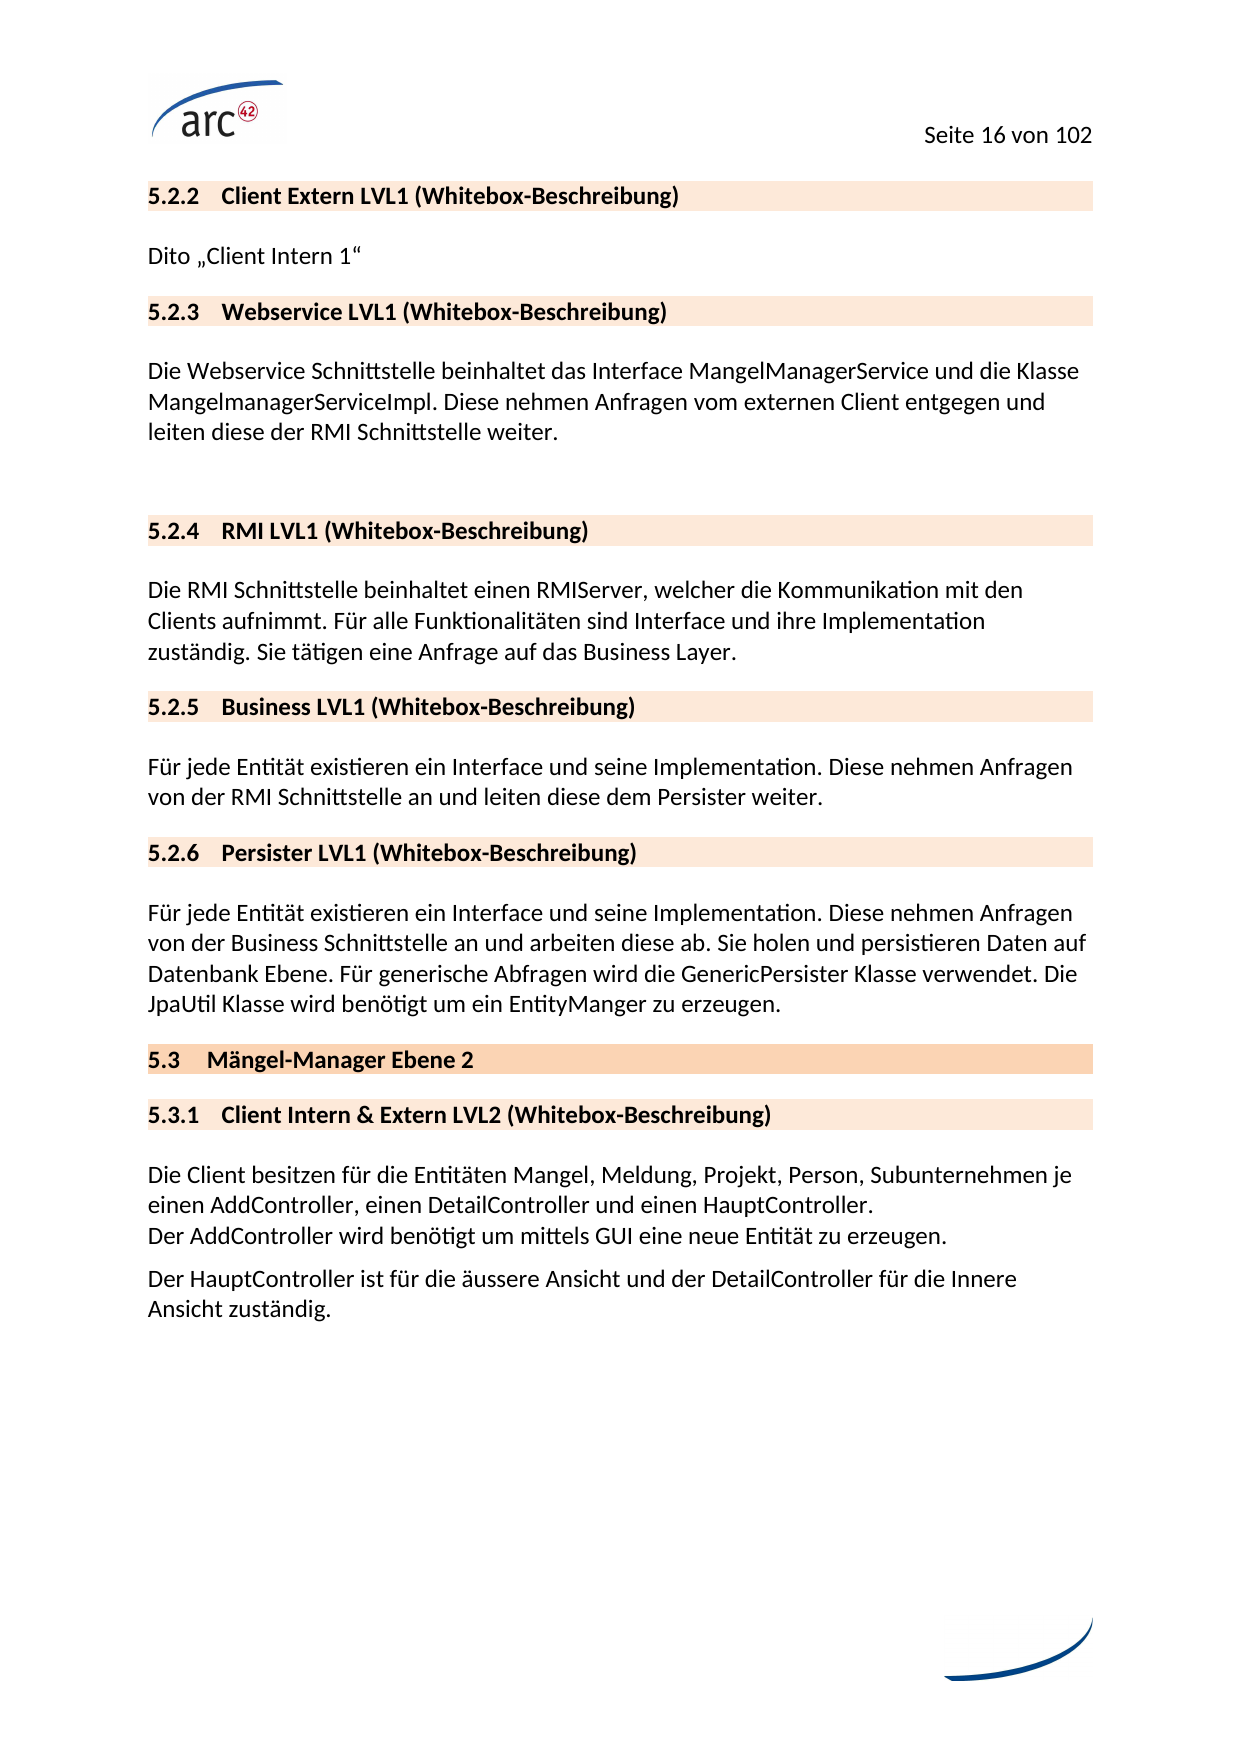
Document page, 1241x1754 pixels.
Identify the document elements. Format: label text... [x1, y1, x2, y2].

text Die Client besitzen für die Entitäten Mangel, Meldung, Projekt, Person, Subunternehmen je einen AddController, einen DetailController und einen HauptController. Der AddController wird benötigt um mittels GUI eine neue Entität zu erzeugen. [148, 1163, 1093, 1255]
subtitle RMI LVL1 (Whitebox-Beschreibung) [148, 515, 1093, 546]
subtitle Mängel-Manager Ebene 2 [148, 1044, 1093, 1074]
text Die Webservice Schnittstelle beinhaltet das Interface MangelManagerService und die Klasse MangelmanagerServiceImpl. Diese nehmen Anfragen vom externen Client entgegen und leiten diese der RMI Schnittstelle weiter. [148, 355, 1093, 447]
subtitle Business LVL1 (Whitebox-Beschreibung) [148, 691, 1093, 722]
subtitle Persister LVL1 (Whitebox-Beschreibung) [148, 837, 1093, 867]
text Die RMI Schnittstelle beinhaltet einen RMIServer, welcher die Kommunikation mit den Clients aufnimmt. Für alle Funktionalitäten sind Interface und ihre Implementation zuständig. Sie tätigen eine Anfrage auf das Business Layer. [148, 575, 1093, 666]
subtitle Client Extern LVL1 (Whitebox-Beschreibung) [148, 181, 1093, 211]
picture [944, 1615, 1093, 1681]
text Der HauptController ist für die äussere Ansicht und der DetailController für die Innere Ansicht zuständig. [148, 1267, 1093, 1328]
subtitle Client Intern & Extern LVL2 (Whitebox-Beschreibung) [148, 1103, 1093, 1134]
text Für jede Entität existieren ein Interface und seine Implementation. Diese nehmen Anfragen von der Business Schnittstelle an und arbeiten diese ab. Sie holen und persistieren Daten auf Datenbank Ebene. Für generische Abfragen wird die GenericPersister Klasse verwendet. Die JpaUtil Klasse wird benötigt um ein EntityManger zu erzeugen. [148, 897, 1093, 1019]
text Für jede Entität existieren ein Interface und seine Implementation. Diese nehmen Anfragen von der RMI Schnittstelle an und leiten diese dem Persister weiter. [148, 751, 1093, 812]
subtitle Webservice LVL1 (Whitebox-Beschreibung) [148, 296, 1093, 326]
picture [147, 73, 288, 144]
text Dito „Client Intern 1“ [148, 240, 1093, 271]
